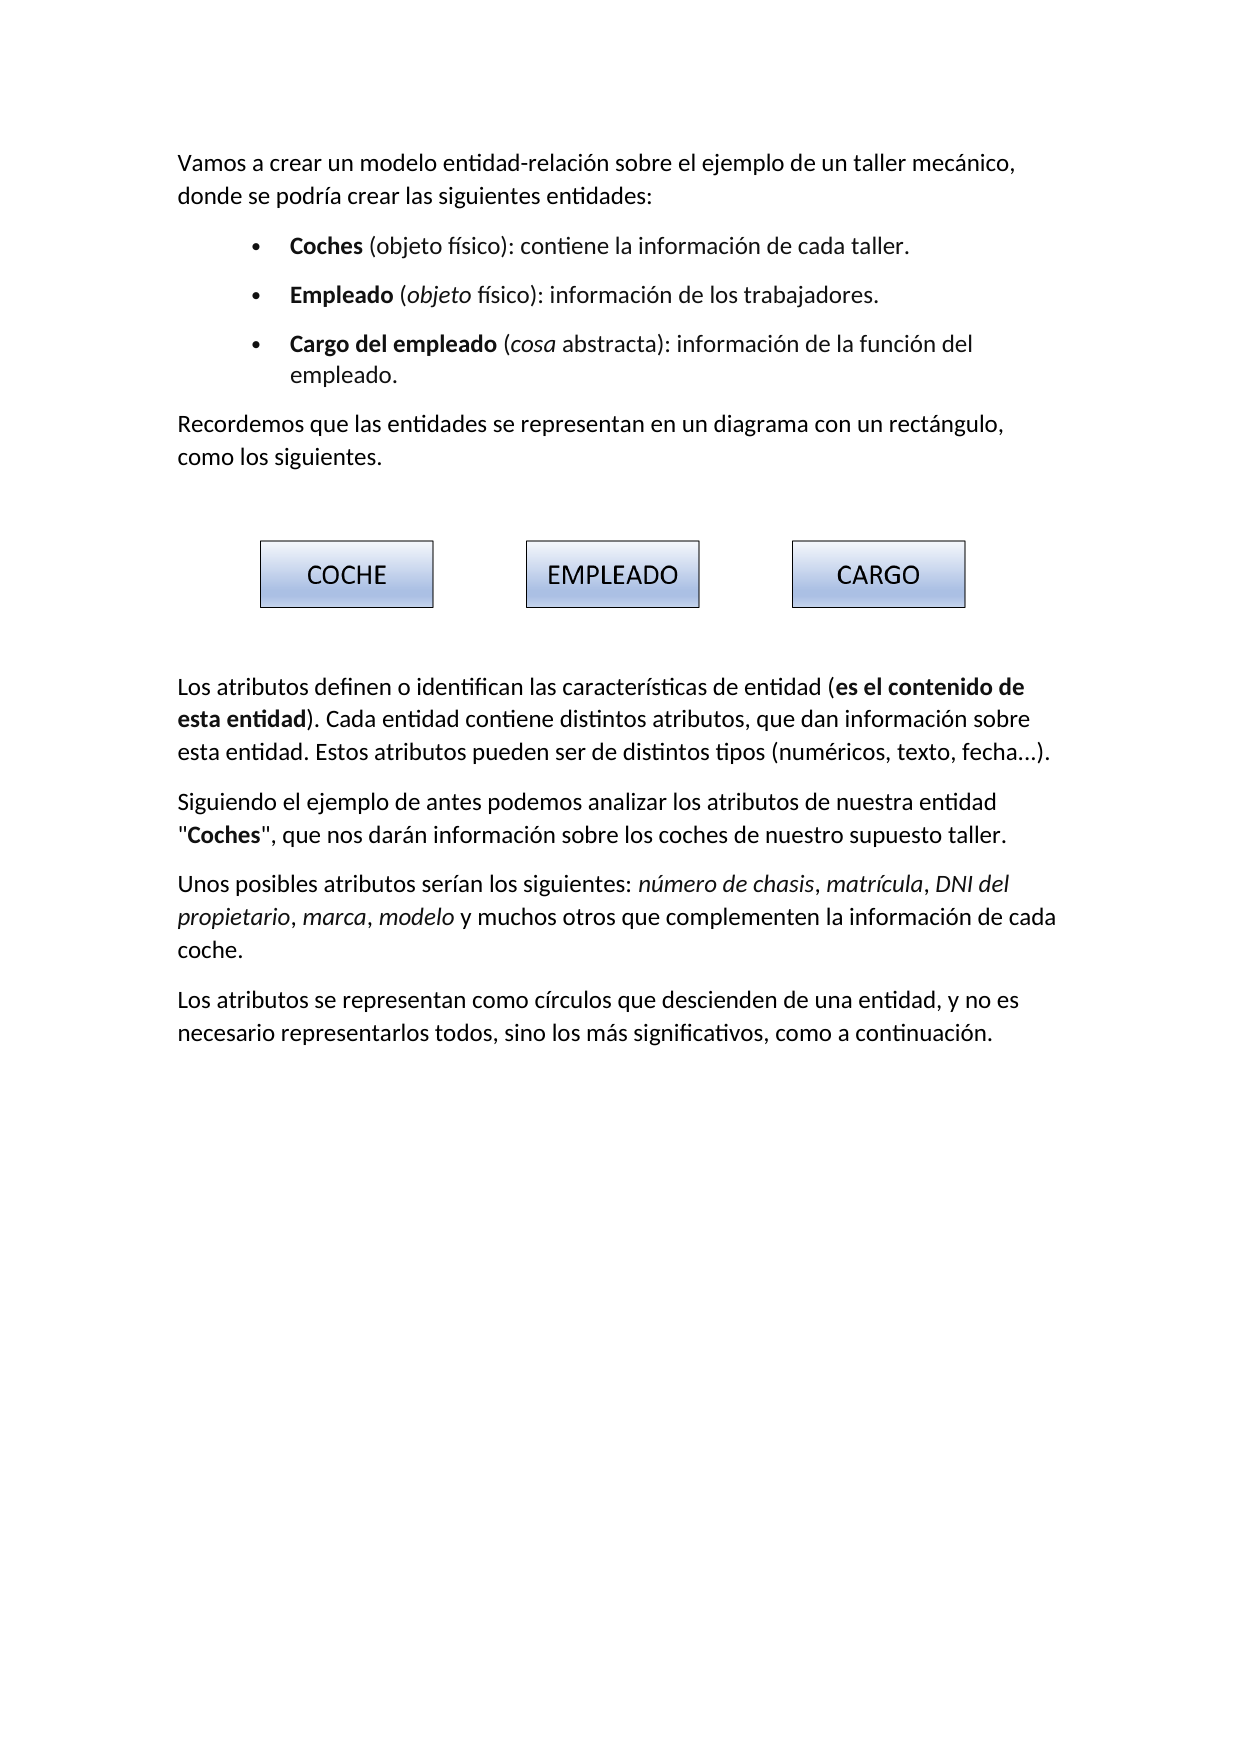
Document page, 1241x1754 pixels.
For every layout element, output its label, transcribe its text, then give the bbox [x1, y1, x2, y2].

text Siguiendo el ejemplo de antes podemos analizar los atributos de nuestra entidad "Coches", que nos darán información sobre los coches de nuestro supuesto taller. [177, 786, 1063, 849]
text Unos posibles atributos serían los siguientes: número de chasis, matrícula, DNI del propietario, marca, modelo y muchos otros que complementen la información de cada coche. [177, 868, 1063, 965]
text Los atributos se representan como círculos que descienden de una entidad, y no es necesario representarlos todos, sino los más significativos, como a continuación. [177, 984, 1063, 1047]
list Empleado (objeto físico): información de los trabajadores. [252, 279, 1063, 310]
text Vamos a crear un modelo entidad-relación sobre el ejemplo de un taller mecánico, donde se podría crear las siguientes entidades: [177, 148, 1063, 211]
text Los atributos definen o identifican las características de entidad (es el contenido de esta entidad). Cada entidad contiene distintos atributos, que dan información sobre esta entidad. Estos atributos pueden ser de distintos tipos (numéricos, texto, fecha...). [177, 671, 1063, 767]
list Cargo del empleado (cosa abstracta): información de la función del empleado. [252, 329, 1063, 390]
text Recordemos que las entidades se representan en un diagrama con un rectángulo, como los siguientes. [177, 408, 1063, 472]
picture [212, 491, 1029, 654]
list Coches (objeto físico): contiene la información de cada taller. [252, 230, 1063, 261]
